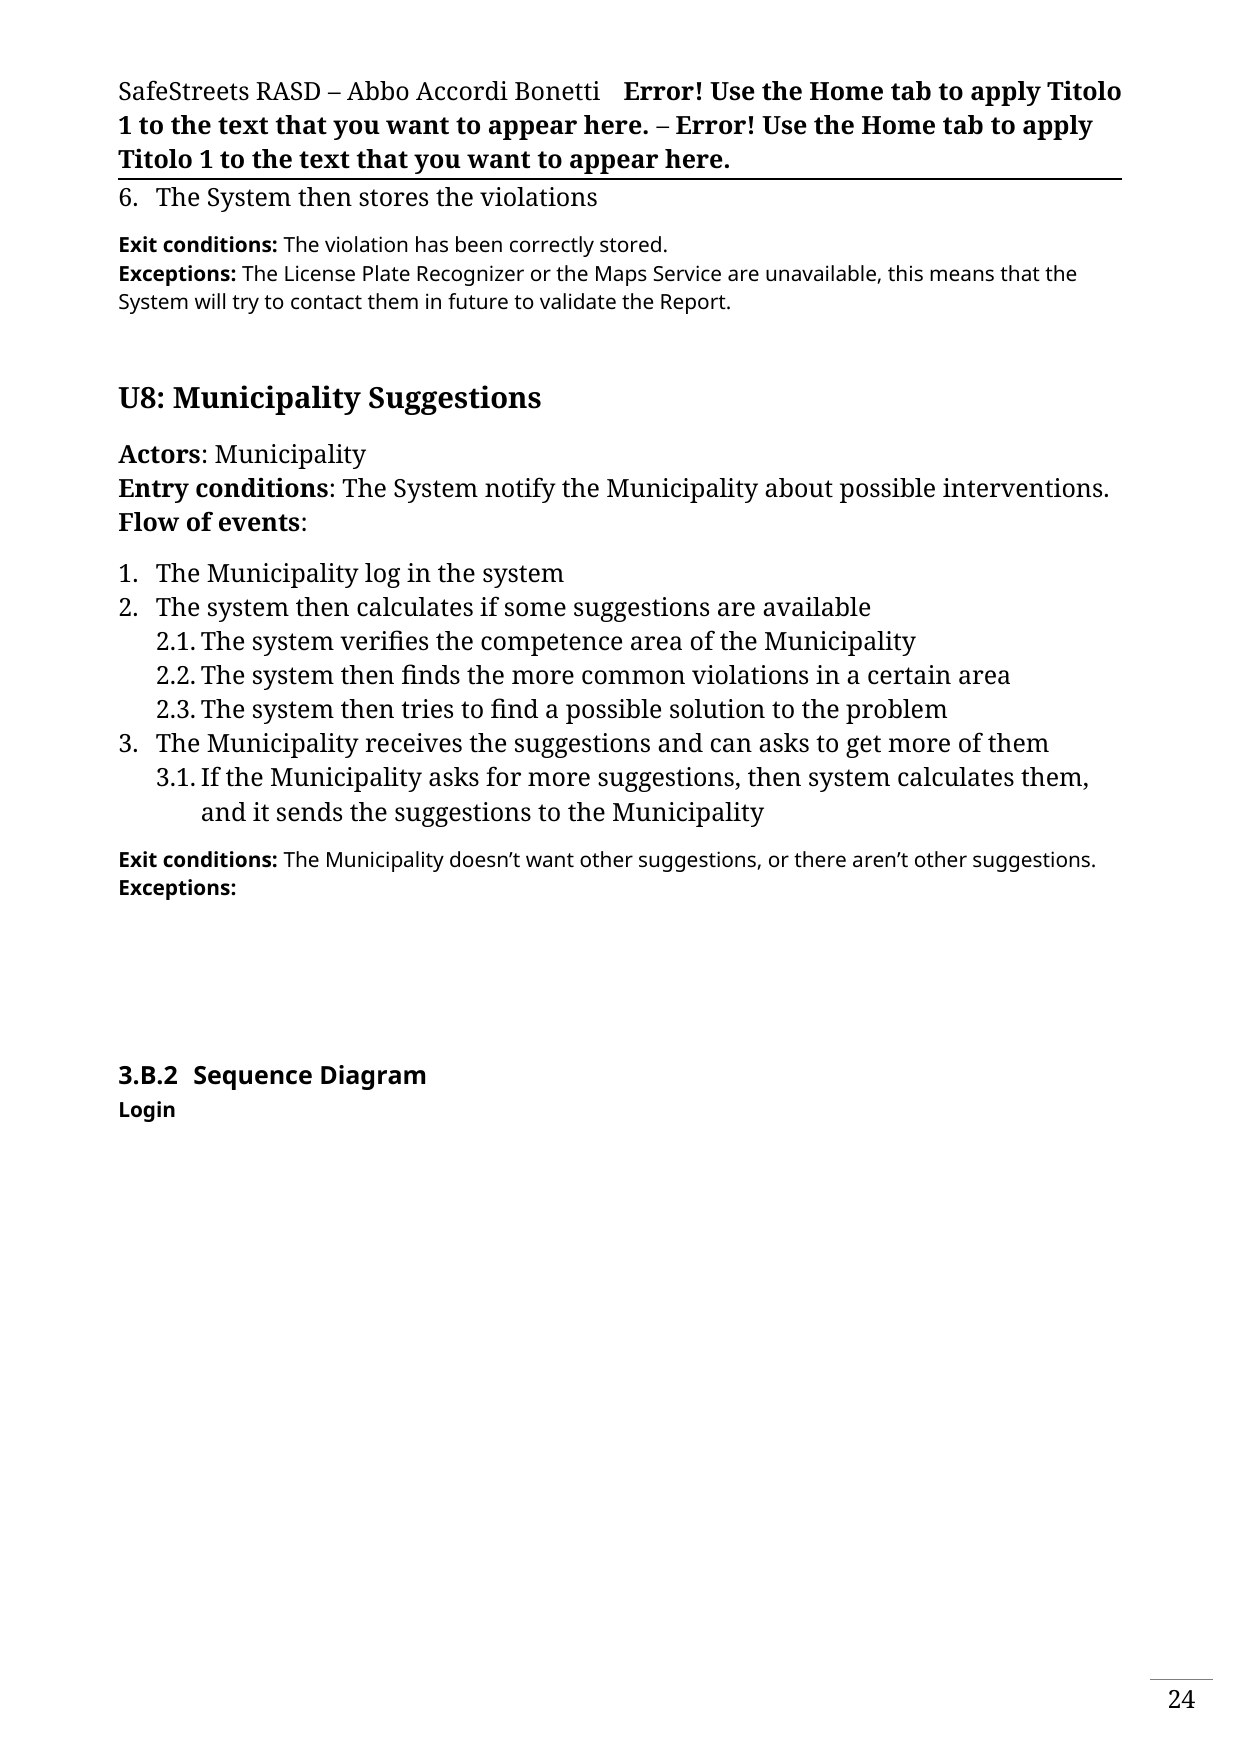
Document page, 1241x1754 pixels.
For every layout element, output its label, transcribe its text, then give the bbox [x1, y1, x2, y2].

text U8: Municipality Suggestions [118, 377, 1122, 417]
list The system then tries to find a possible solution to the problem [156, 692, 1122, 726]
list The Municipality receives the suggestions and can asks to get more of them [118, 726, 1122, 760]
list If the Municipality asks for more suggestions, then system calculates them, and it sends the suggestions to the Municipality [156, 760, 1122, 828]
list The System then stores the violations [118, 180, 1122, 214]
list The Municipality log in the system [118, 556, 1122, 590]
text Exit conditions: The violation has been correctly stored. Exceptions: The License Plate Recognizer or the Maps Service are unavailable, this means that the System will try to contact them in future to validate the Report. [118, 230, 1122, 316]
text Exit conditions: The Municipality doesn’t want other suggestions, or there aren’t other suggestions. Exceptions: [118, 845, 1122, 902]
list The system verifies the competence area of the Municipality [156, 624, 1122, 658]
text Login [118, 1095, 1122, 1123]
list The system then calculates if some suggestions are available [118, 590, 1122, 624]
subtitle Sequence Diagram [118, 1058, 1122, 1092]
list The system then finds the more common violations in a certain area [156, 658, 1122, 692]
text Actors: Municipality Entry conditions: The System notify the Municipality about possible interventions. Flow of events: [118, 437, 1122, 539]
